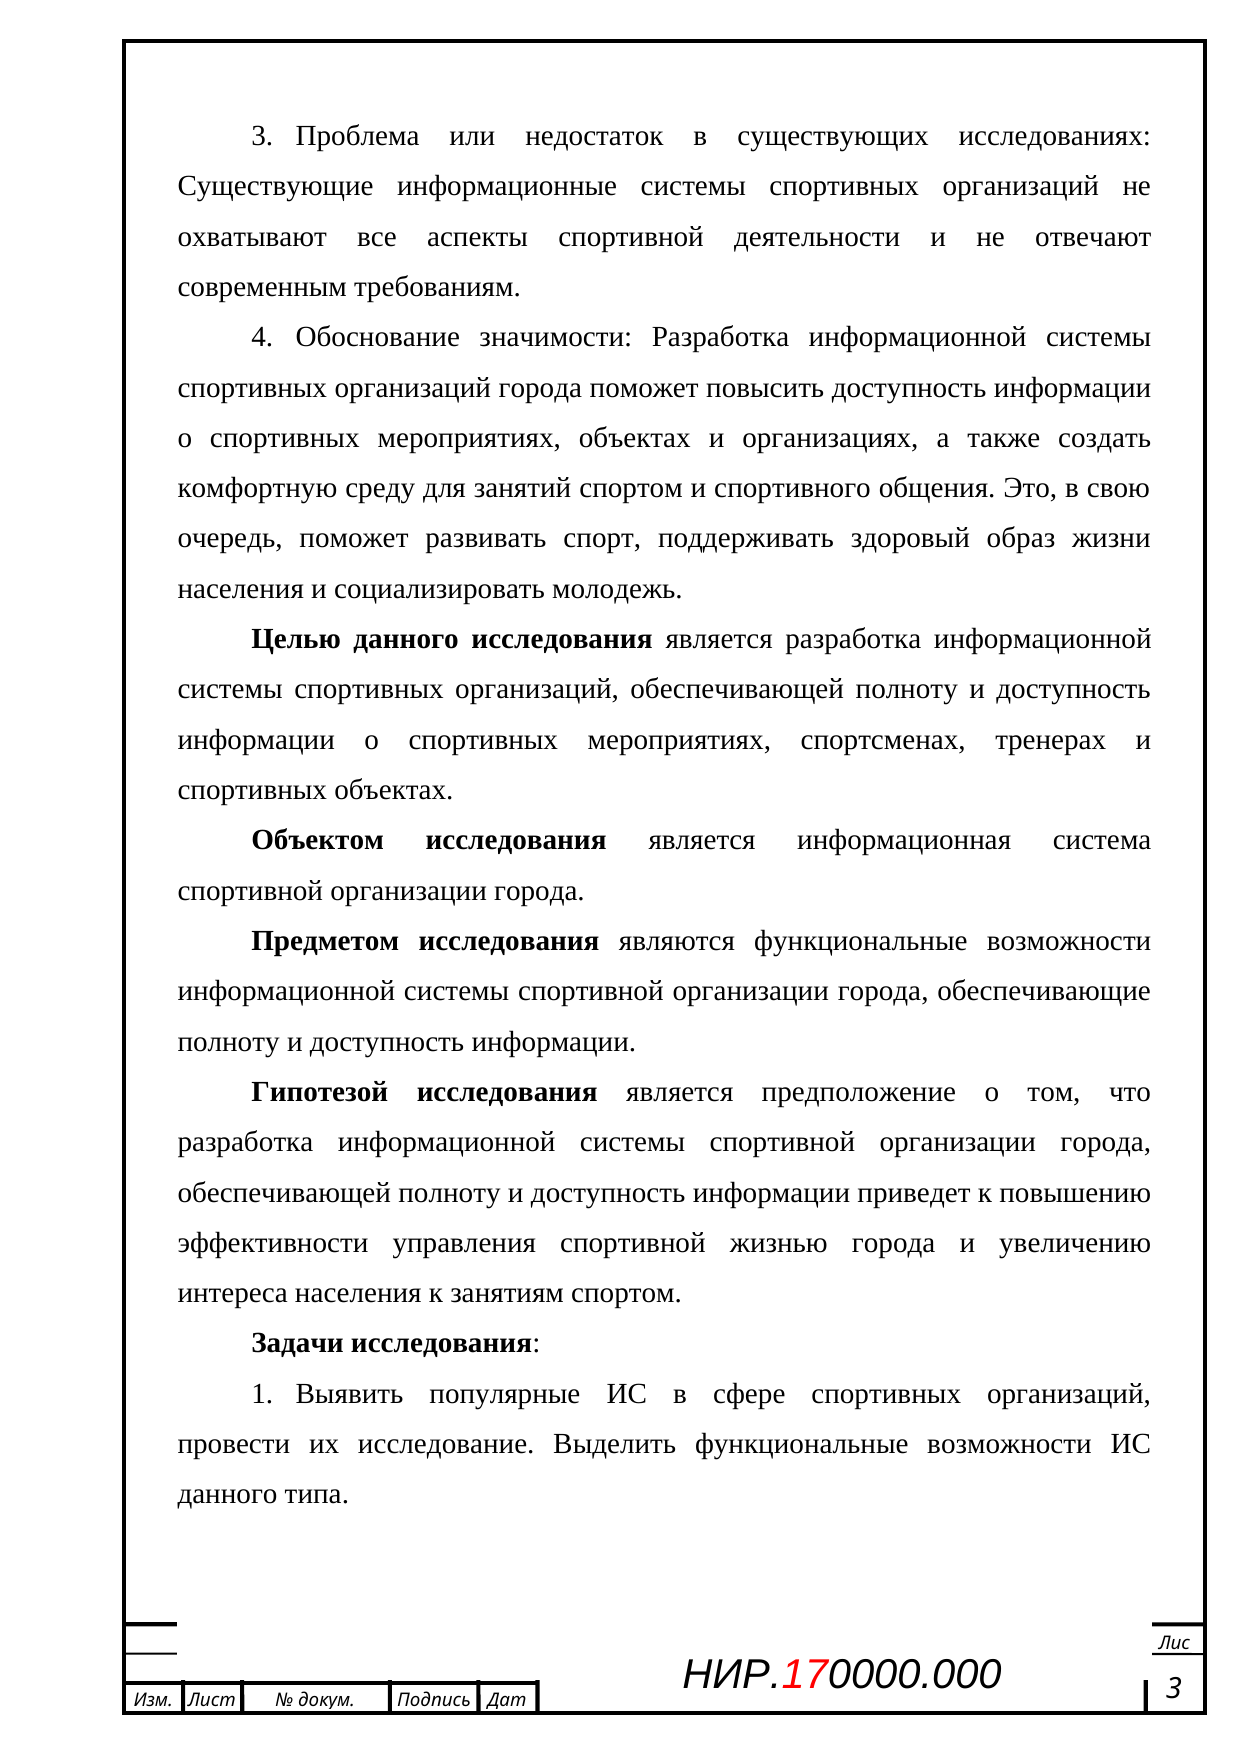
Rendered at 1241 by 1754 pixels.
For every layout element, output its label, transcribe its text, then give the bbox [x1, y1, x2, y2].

text Гипотезой исследования является предположение о том, что разработка информационной системы спортивной организации города, обеспечивающей полноту и доступность информации приведет к повышению эффективности управления спортивной жизнью города и увеличению интереса населения к занятиям спортом. [177, 1074, 1152, 1309]
text Задачи исследования: [177, 1326, 1152, 1359]
list Обоснование значимости: Разработка информационной системы спортивных организаций города поможет повысить доступность информации о спортивных мероприятиях, объектах и организациях, а также создать комфортную среду для занятий спортом и спортивного общения. Это, в свою очередь, поможет развивать спорт, поддерживать здоровый образ жизни населения и социализировать молодежь. [177, 319, 1152, 604]
text Объектом исследования является информационная система спортивной организации города. [177, 822, 1152, 906]
text Целью данного исследования является разработка информационной системы спортивных организаций, обеспечивающей полноту и доступность информации о спортивных мероприятиях, спортсменах, тренерах и спортивных объектах. [177, 621, 1152, 806]
list Проблема или недостаток в существующих исследованиях: Существующие информационные системы спортивных организаций не охватывают все аспекты спортивной деятельности и не отвечают современным требованиям. [177, 118, 1152, 303]
list Выявить популярные ИС в сфере спортивных организаций, провести их исследование. Выделить функциональные возможности ИС данного типа. [177, 1376, 1152, 1510]
text Предметом исследования являются функциональные возможности информационной системы спортивной организации города, обеспечивающие полноту и доступность информации. [177, 923, 1152, 1057]
